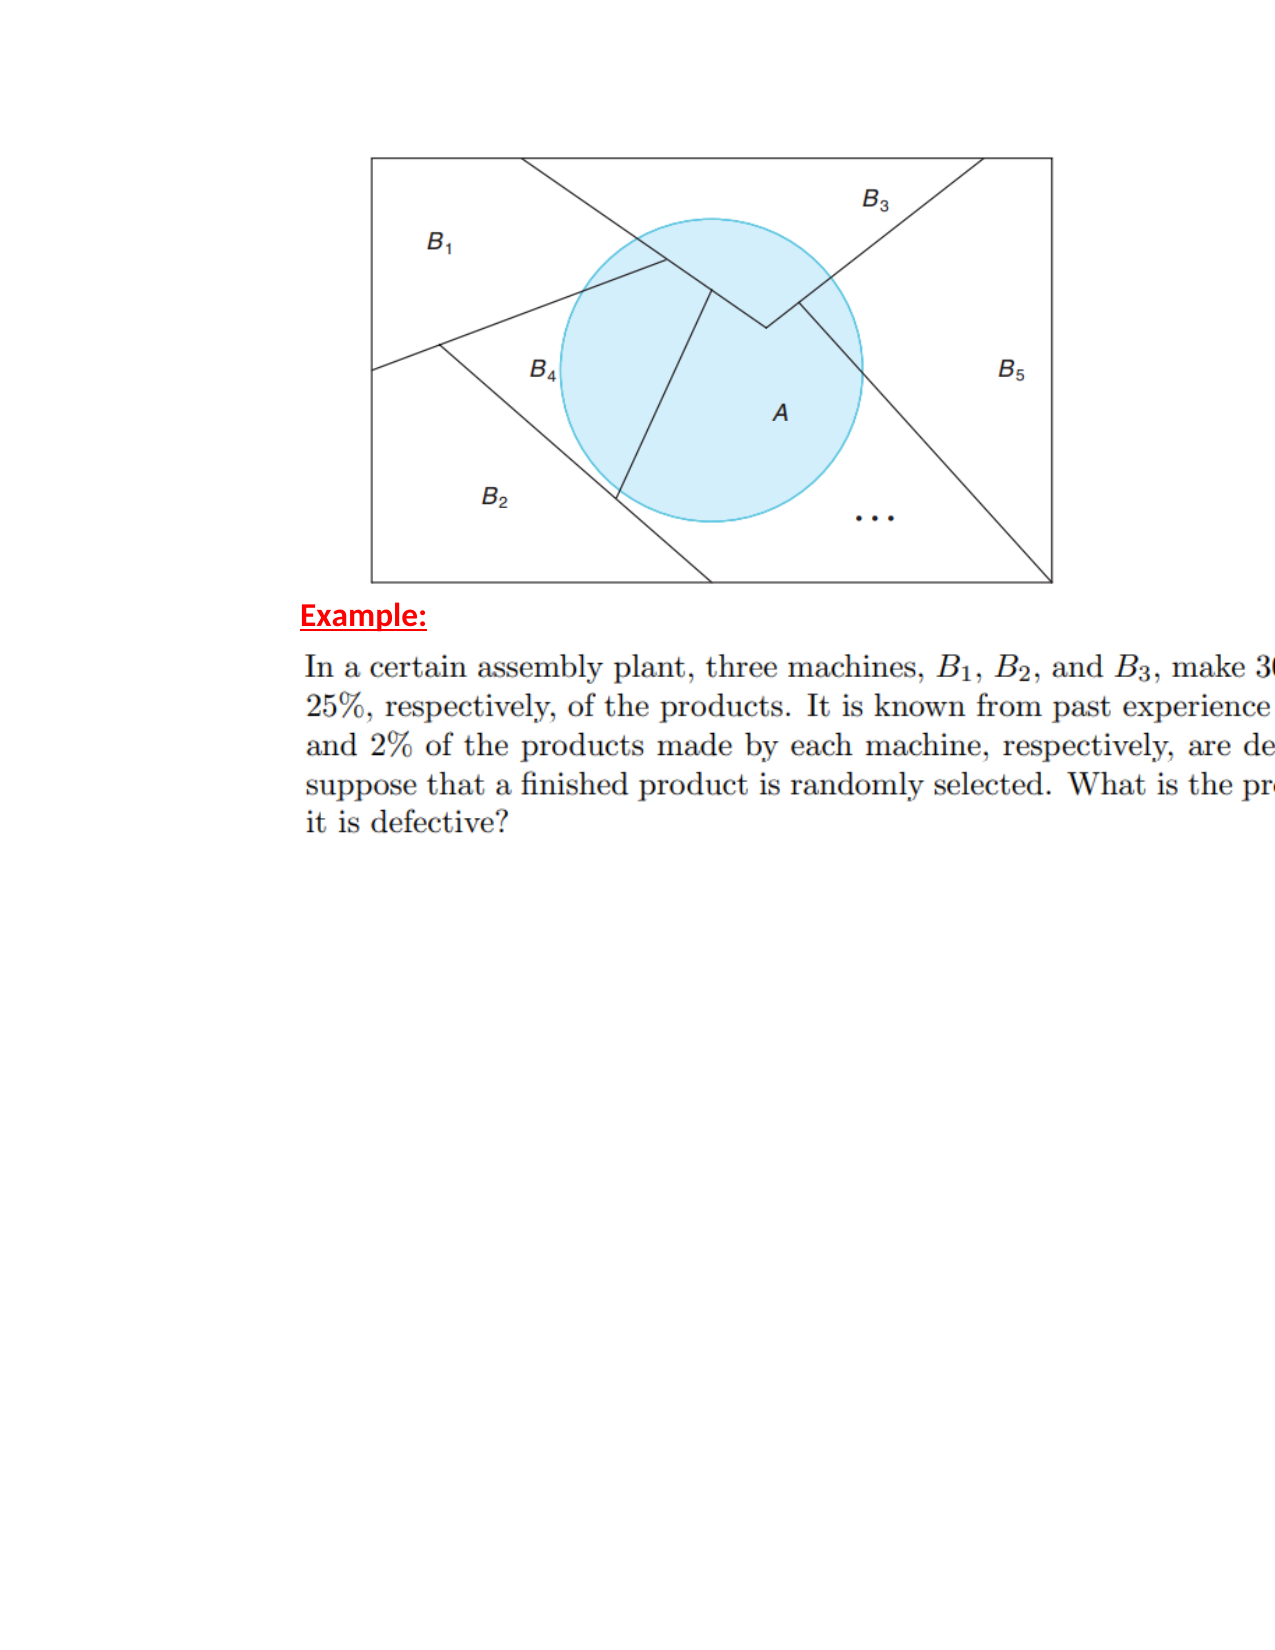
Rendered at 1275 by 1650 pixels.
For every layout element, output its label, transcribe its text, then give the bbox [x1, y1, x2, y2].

picture [363, 150, 1062, 595]
picture [300, 635, 1275, 845]
text Example: [225, 594, 1125, 635]
